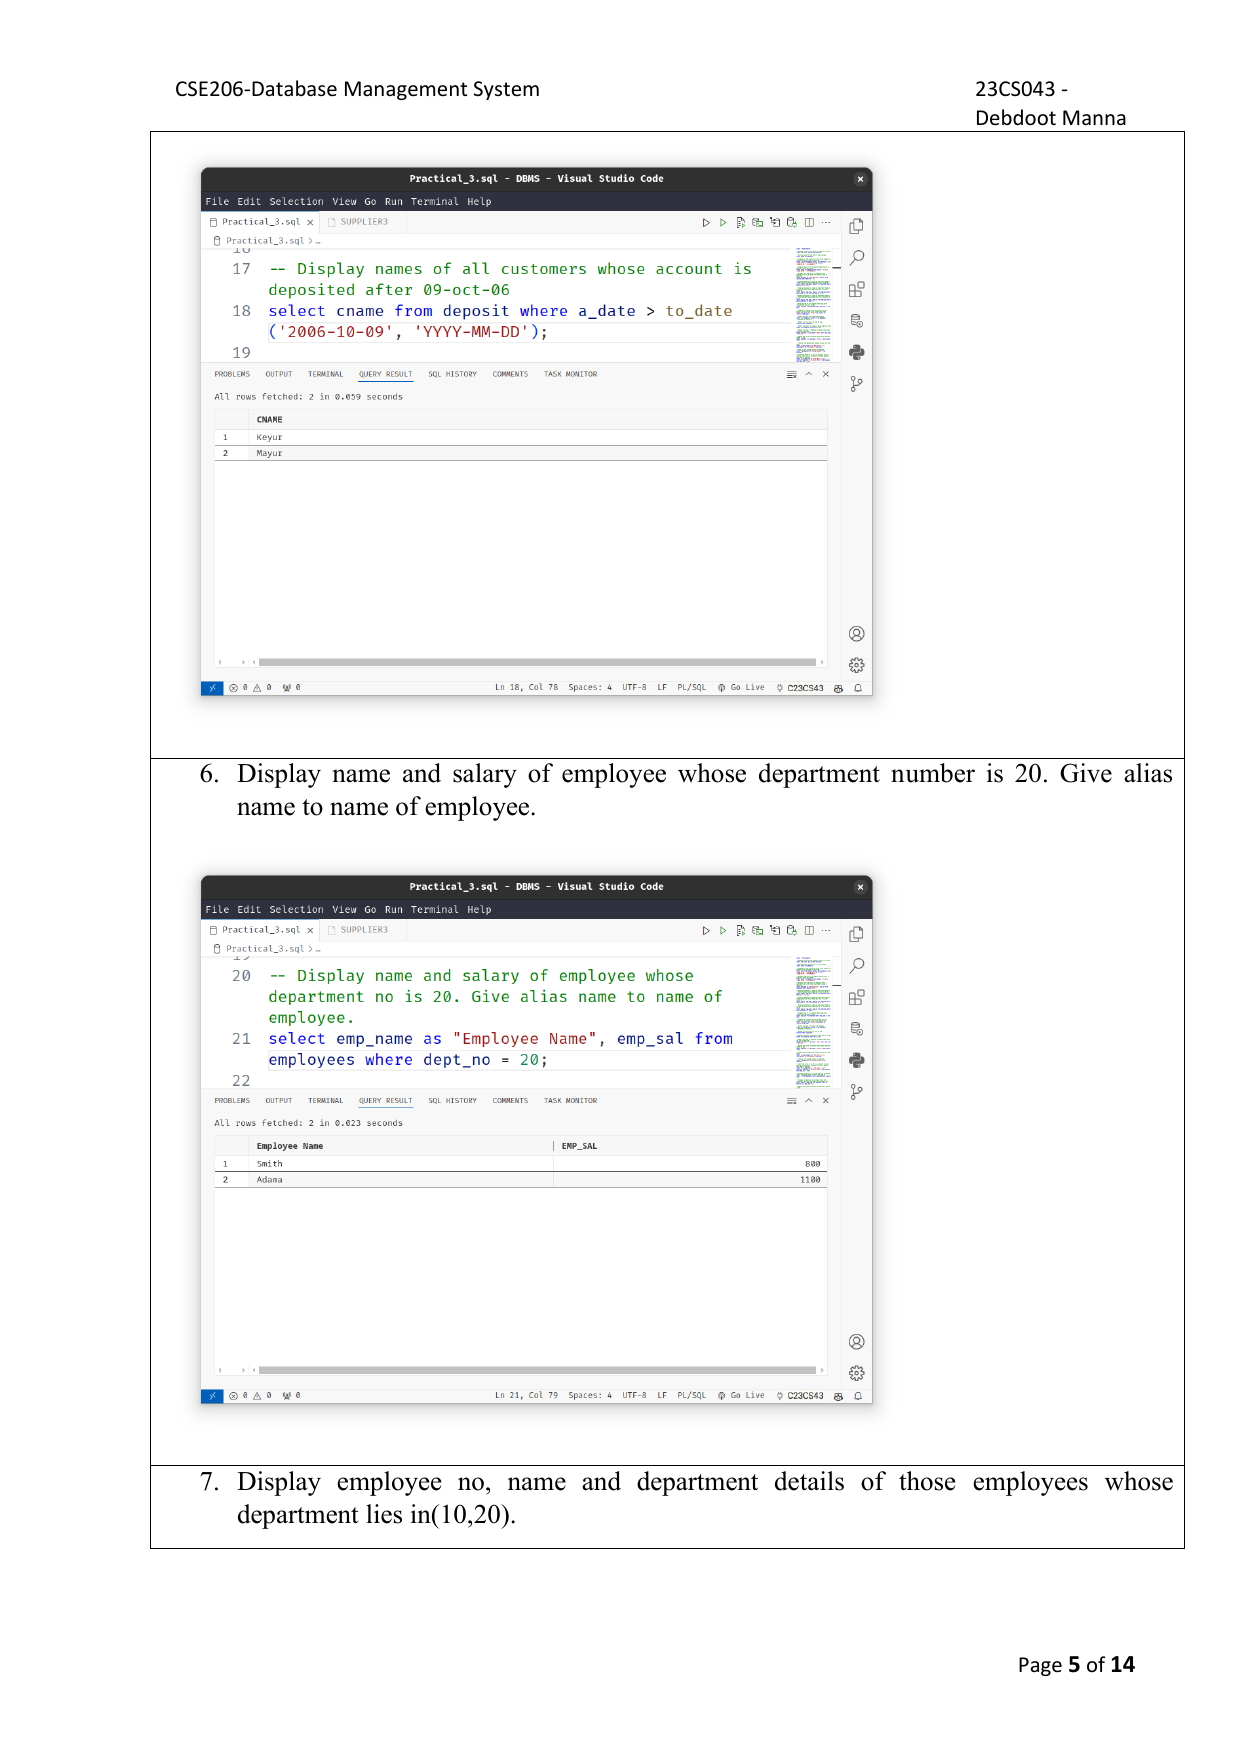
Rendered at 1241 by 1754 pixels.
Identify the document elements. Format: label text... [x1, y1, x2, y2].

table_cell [151, 132, 1184, 757]
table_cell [151, 1466, 1184, 1548]
table_cell Display name and salary of employee whose department number is 20. Give alias name to name of employee. [151, 759, 1184, 1465]
picture [161, 840, 912, 1447]
picture [161, 132, 912, 739]
